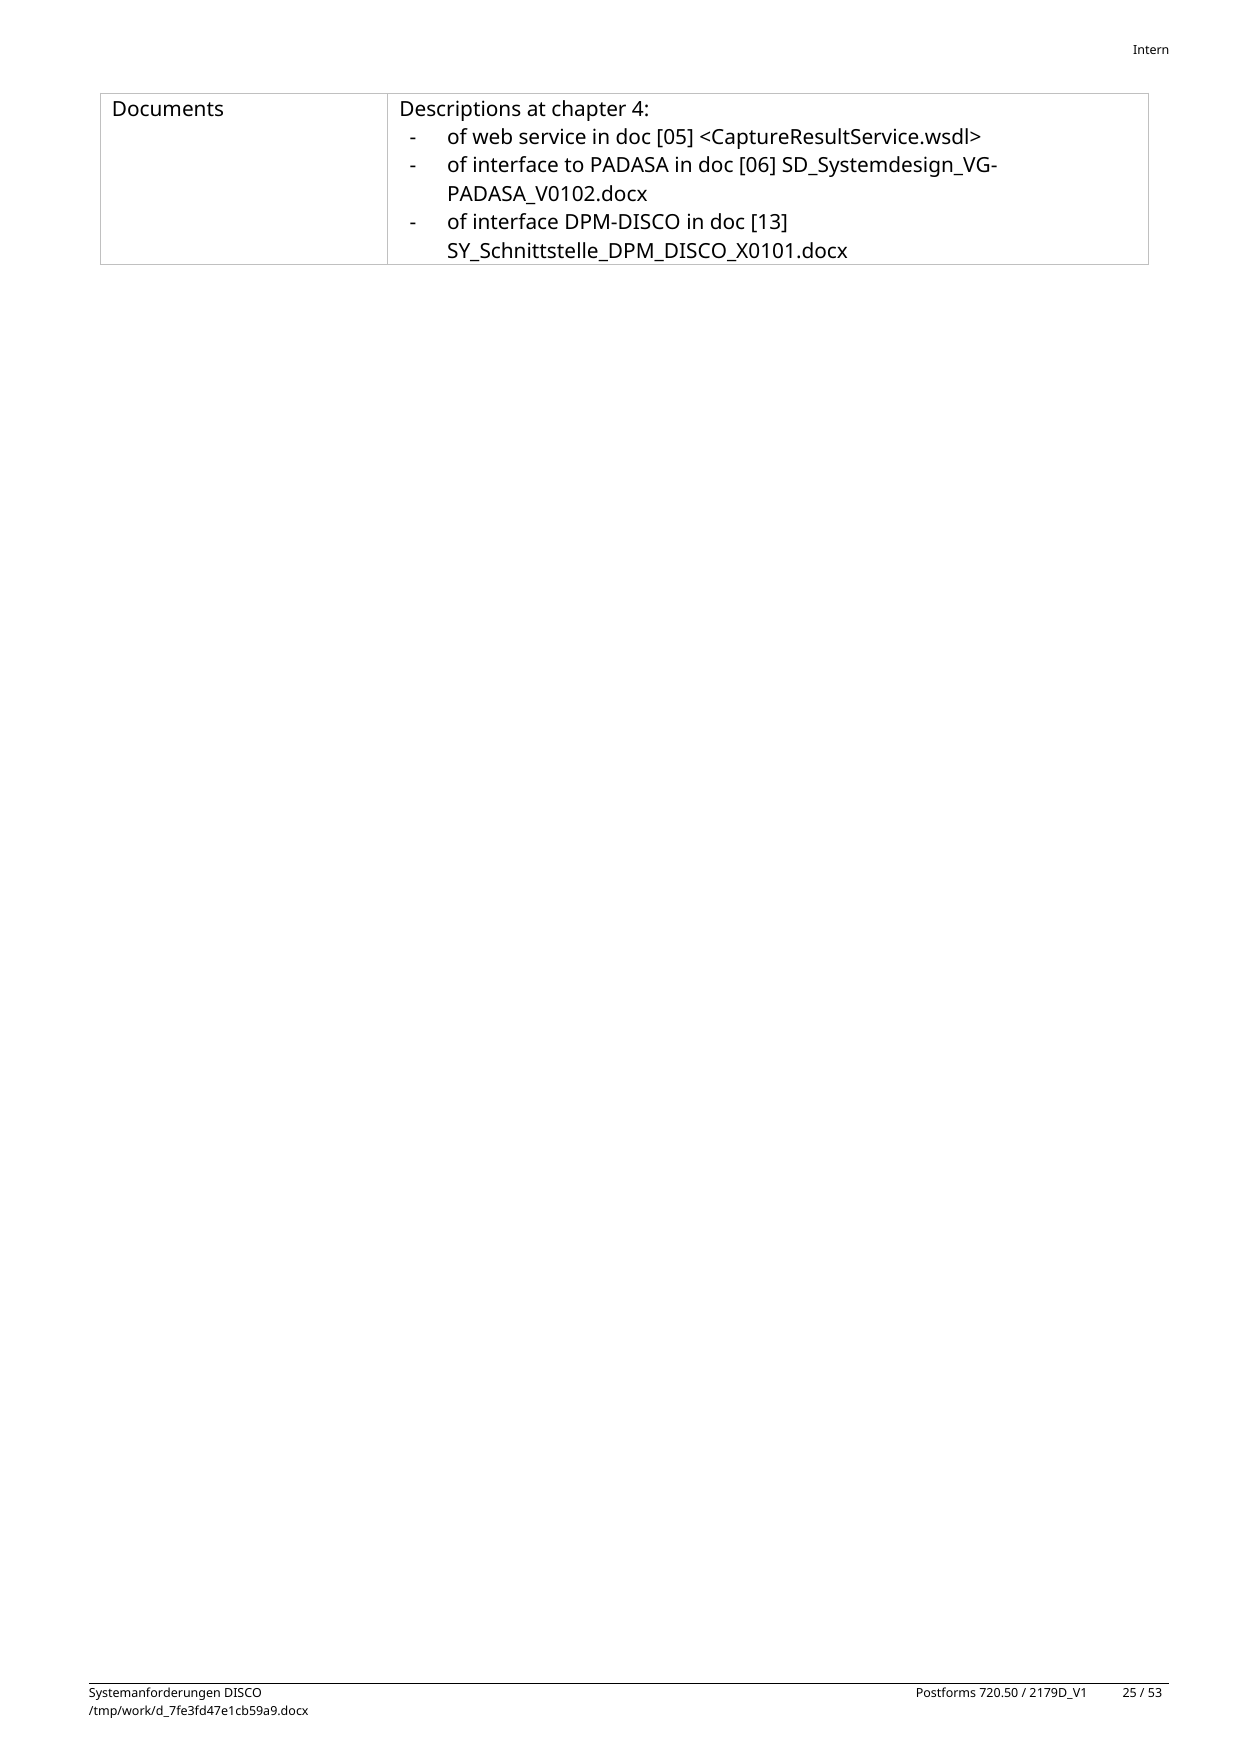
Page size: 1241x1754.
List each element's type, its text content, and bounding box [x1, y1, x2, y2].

table_cell Descriptions at chapter 4: of web service in doc [05] <CaptureResultService.wsdl> of interface to PADASA in doc [06] SD_Systemdesign_VG-PADASA_V0102.docx of interface DPM-DISCO in doc [13] SY_Schnittstelle_DPM_DISCO_X0101.docx [388, 94, 1148, 264]
table_cell Documents [101, 94, 387, 264]
